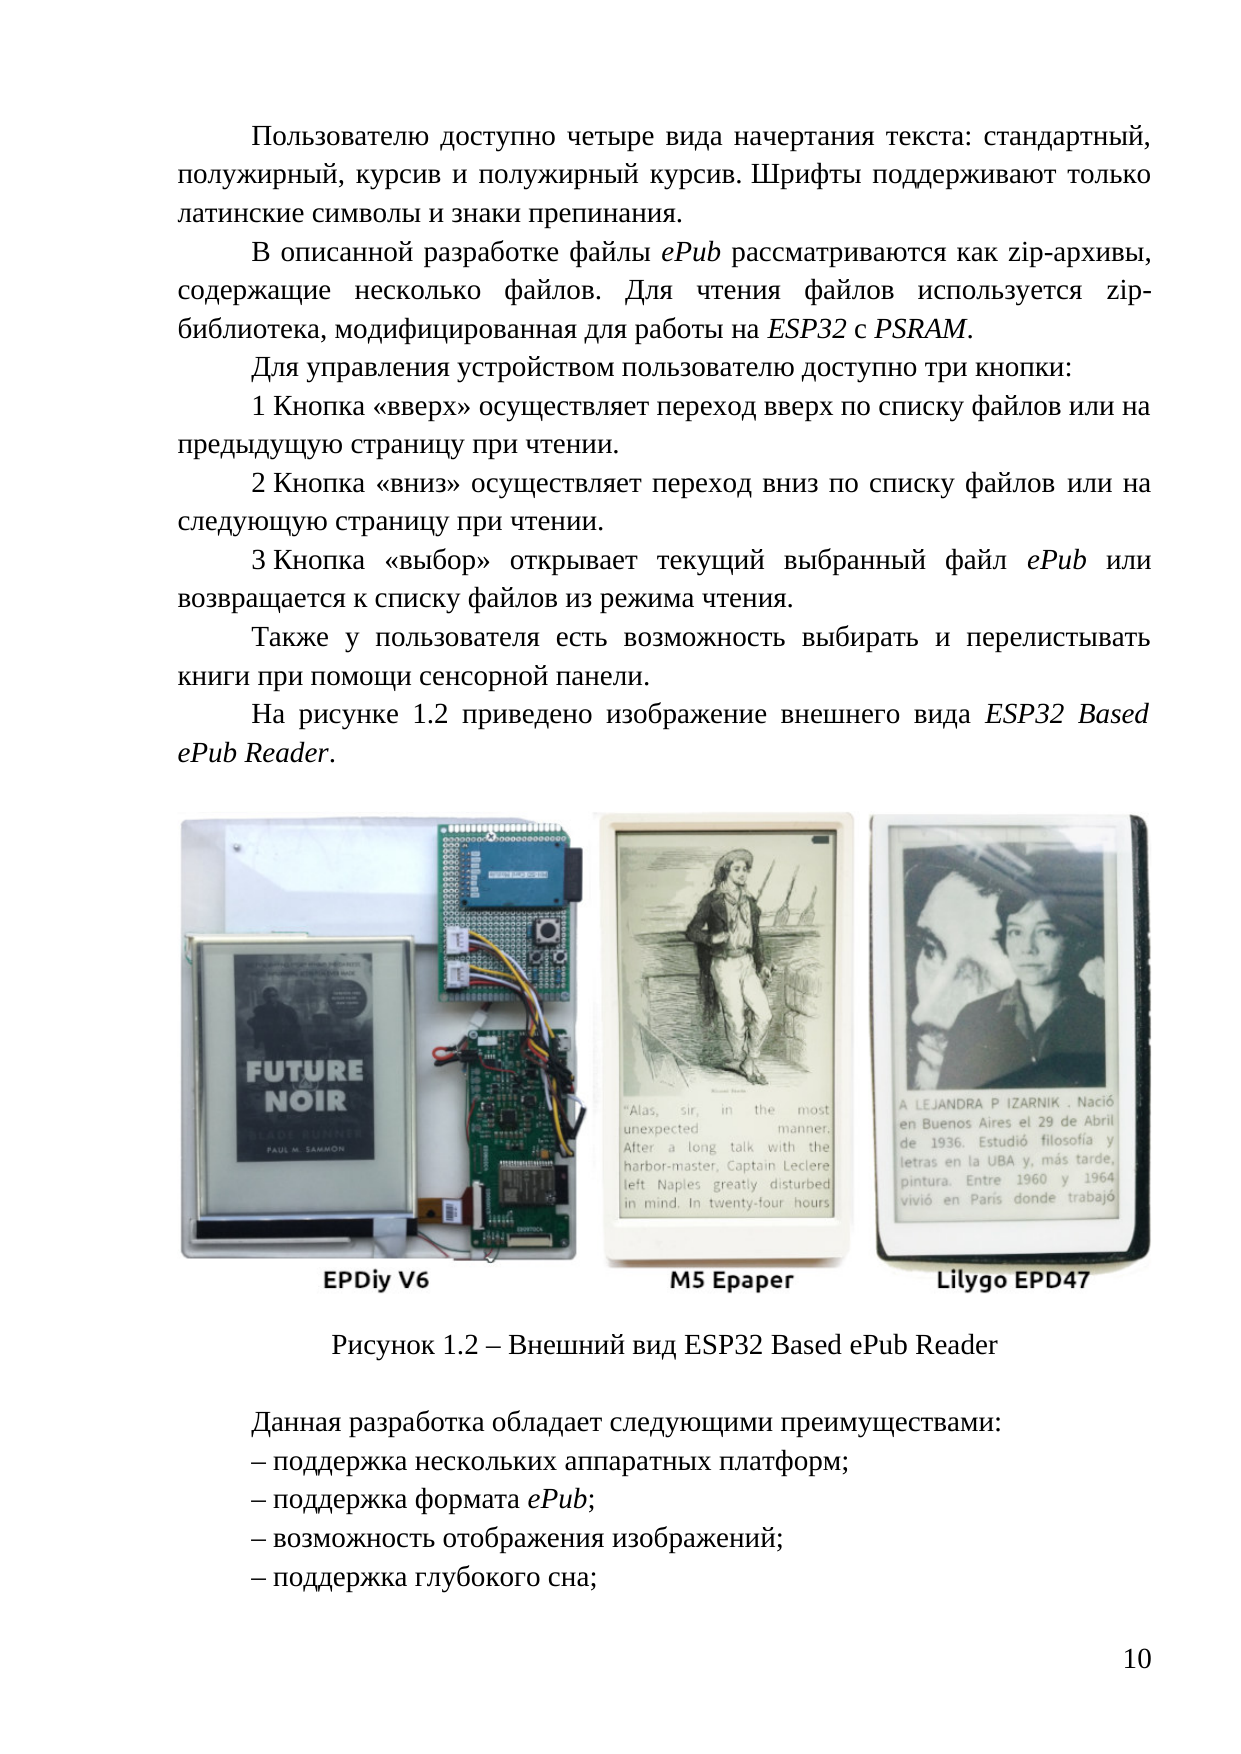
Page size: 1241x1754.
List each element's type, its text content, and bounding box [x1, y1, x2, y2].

text – поддержка формата ePub; [177, 1482, 1152, 1515]
text Данная разработка обладает следующими преимуществами: [177, 1404, 1152, 1438]
list Кнопка «вниз» осуществляет переход вниз по списку файлов или на следующую страницу при чтении. [177, 465, 1152, 537]
picture [177, 811, 1152, 1298]
text Также у пользователя есть возможность выбирать и перелистывать книги при помощи сенсорной панели. [177, 619, 1152, 691]
text Для управления устройством пользователю доступно три кнопки: [177, 349, 1152, 383]
text На рисунке 1.2 приведено изображение внешнего вида ESP32 Based ePub Reader. [177, 696, 1152, 768]
list Кнопка «выбор» открывает текущий выбранный файл ePub или возвращается к списку файлов из режима чтения. [177, 542, 1152, 614]
text – возможность отображения изображений; [177, 1520, 1152, 1554]
list Кнопка «вверх» осуществляет переход вверх по списку файлов или на предыдущую страницу при чтении. [177, 388, 1152, 460]
text – поддержка нескольких аппаратных платформ; [177, 1443, 1152, 1477]
text Рисунок 1.2 – Внешний вид ESP32 Based ePub Reader [177, 1327, 1152, 1361]
text Пользователю доступно четыре вида начертания текста: стандартный, полужирный, курсив и полужирный курсив. Шрифты поддерживают только латинские символы и знаки препинания. [177, 118, 1152, 229]
text В описанной разработке файлы ePub рассматриваются как zip-архивы, содержащие несколько файлов. Для чтения файлов используется zip-библиотека, модифицированная для работы на ESP32 с PSRAM. [177, 234, 1152, 344]
text – поддержка глубокого сна; [177, 1559, 1152, 1592]
